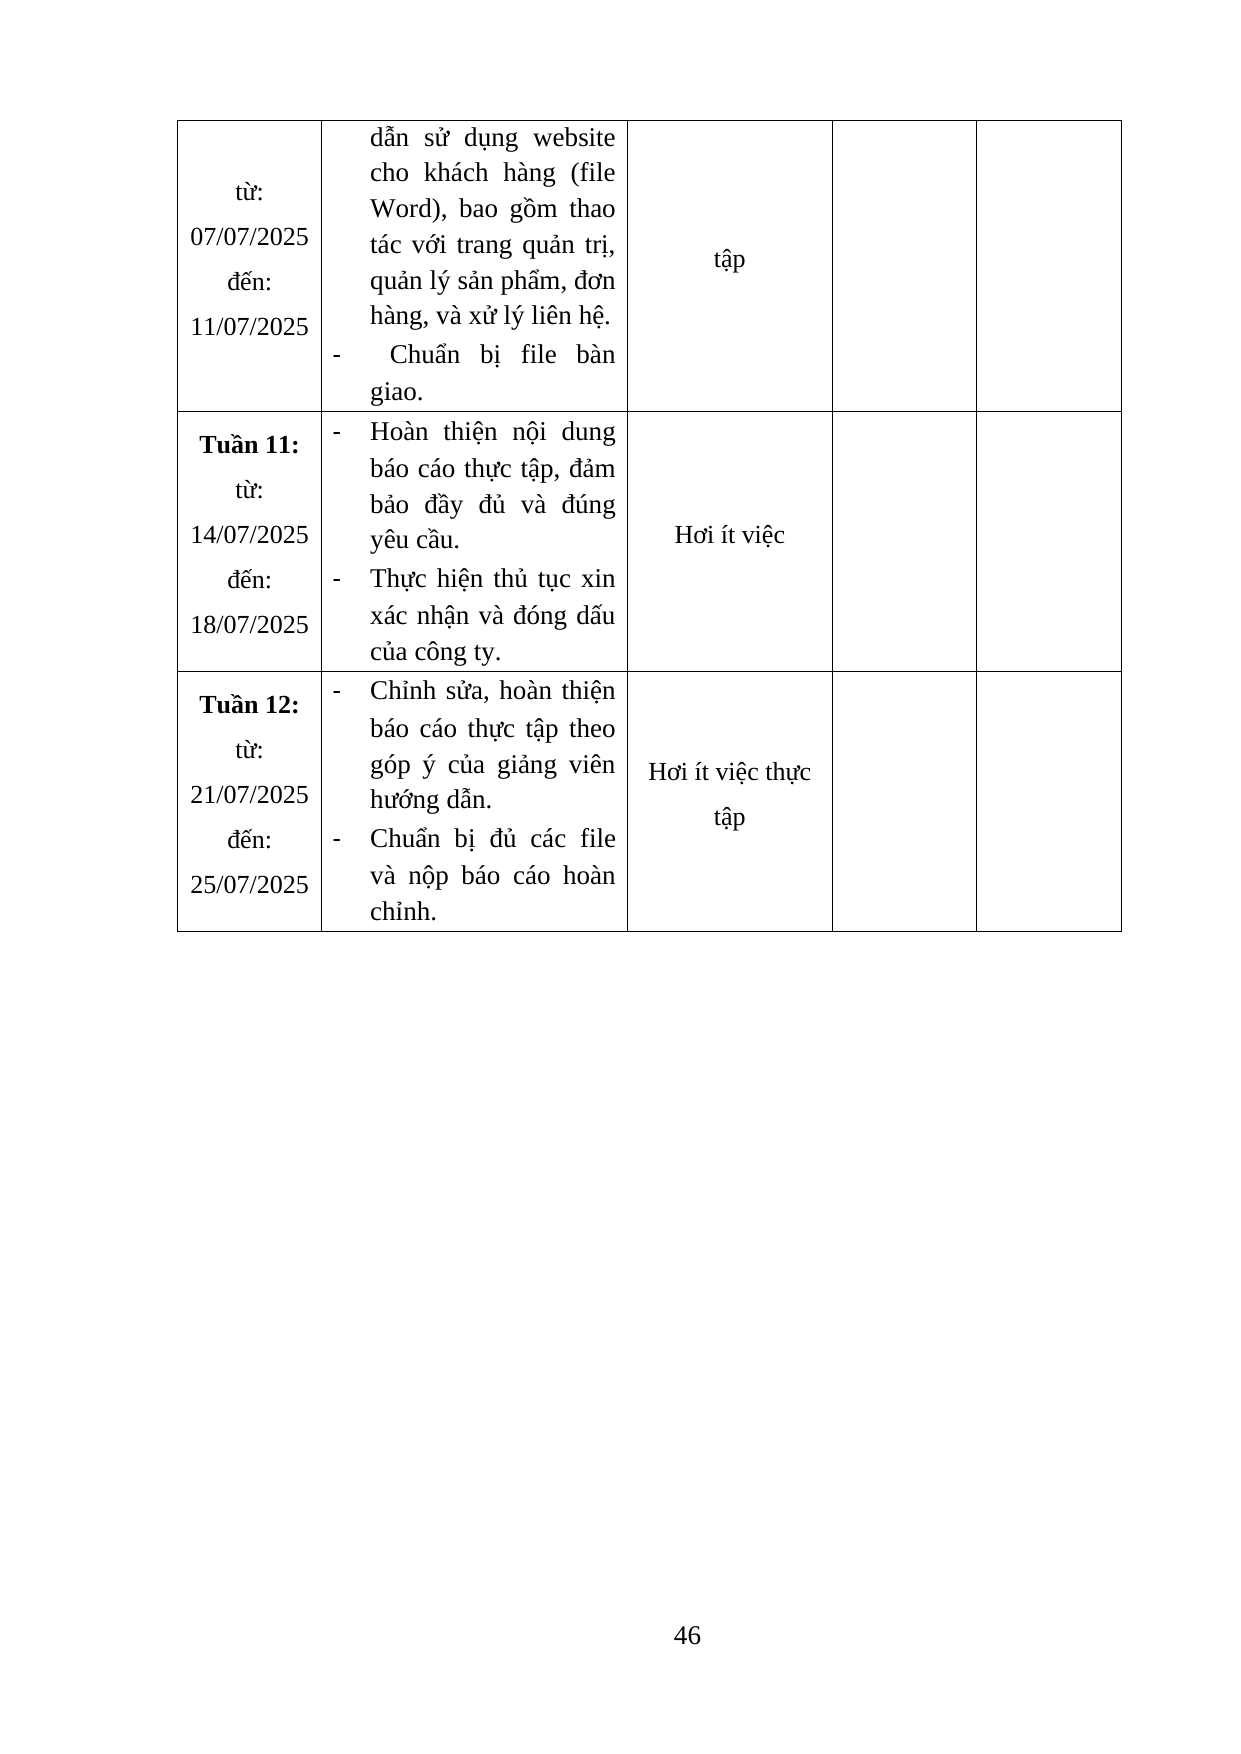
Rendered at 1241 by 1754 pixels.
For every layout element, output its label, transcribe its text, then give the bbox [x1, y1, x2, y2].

table_cell [977, 121, 1121, 411]
table_cell Tuần 11: từ: 14/07/2025 đến: 18/07/2025 [178, 412, 321, 671]
table_cell [977, 672, 1121, 931]
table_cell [628, 121, 832, 411]
table_cell [977, 412, 1121, 671]
table_cell Tuần 12: từ: 21/07/2025 đến: 25/07/2025 [178, 672, 321, 931]
table_cell Hơi ít việc [628, 412, 832, 671]
table_cell [833, 412, 976, 671]
table_cell Chỉnh sửa, hoàn thiện báo cáo thực tập theo góp ý của giảng viên hướng dẫn. Chuẩn bị đủ các file và nộp báo cáo hoàn chỉnh. [322, 672, 627, 931]
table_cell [322, 121, 627, 411]
table_cell [833, 672, 976, 931]
table_cell [833, 121, 976, 411]
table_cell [178, 121, 321, 411]
table_cell Hoàn thiện nội dung báo cáo thực tập, đảm bảo đầy đủ và đúng yêu cầu. Thực hiện thủ tục xin xác nhận và đóng dấu của công ty. [322, 412, 627, 671]
table_cell Hơi ít việc thực tập [628, 672, 832, 931]
